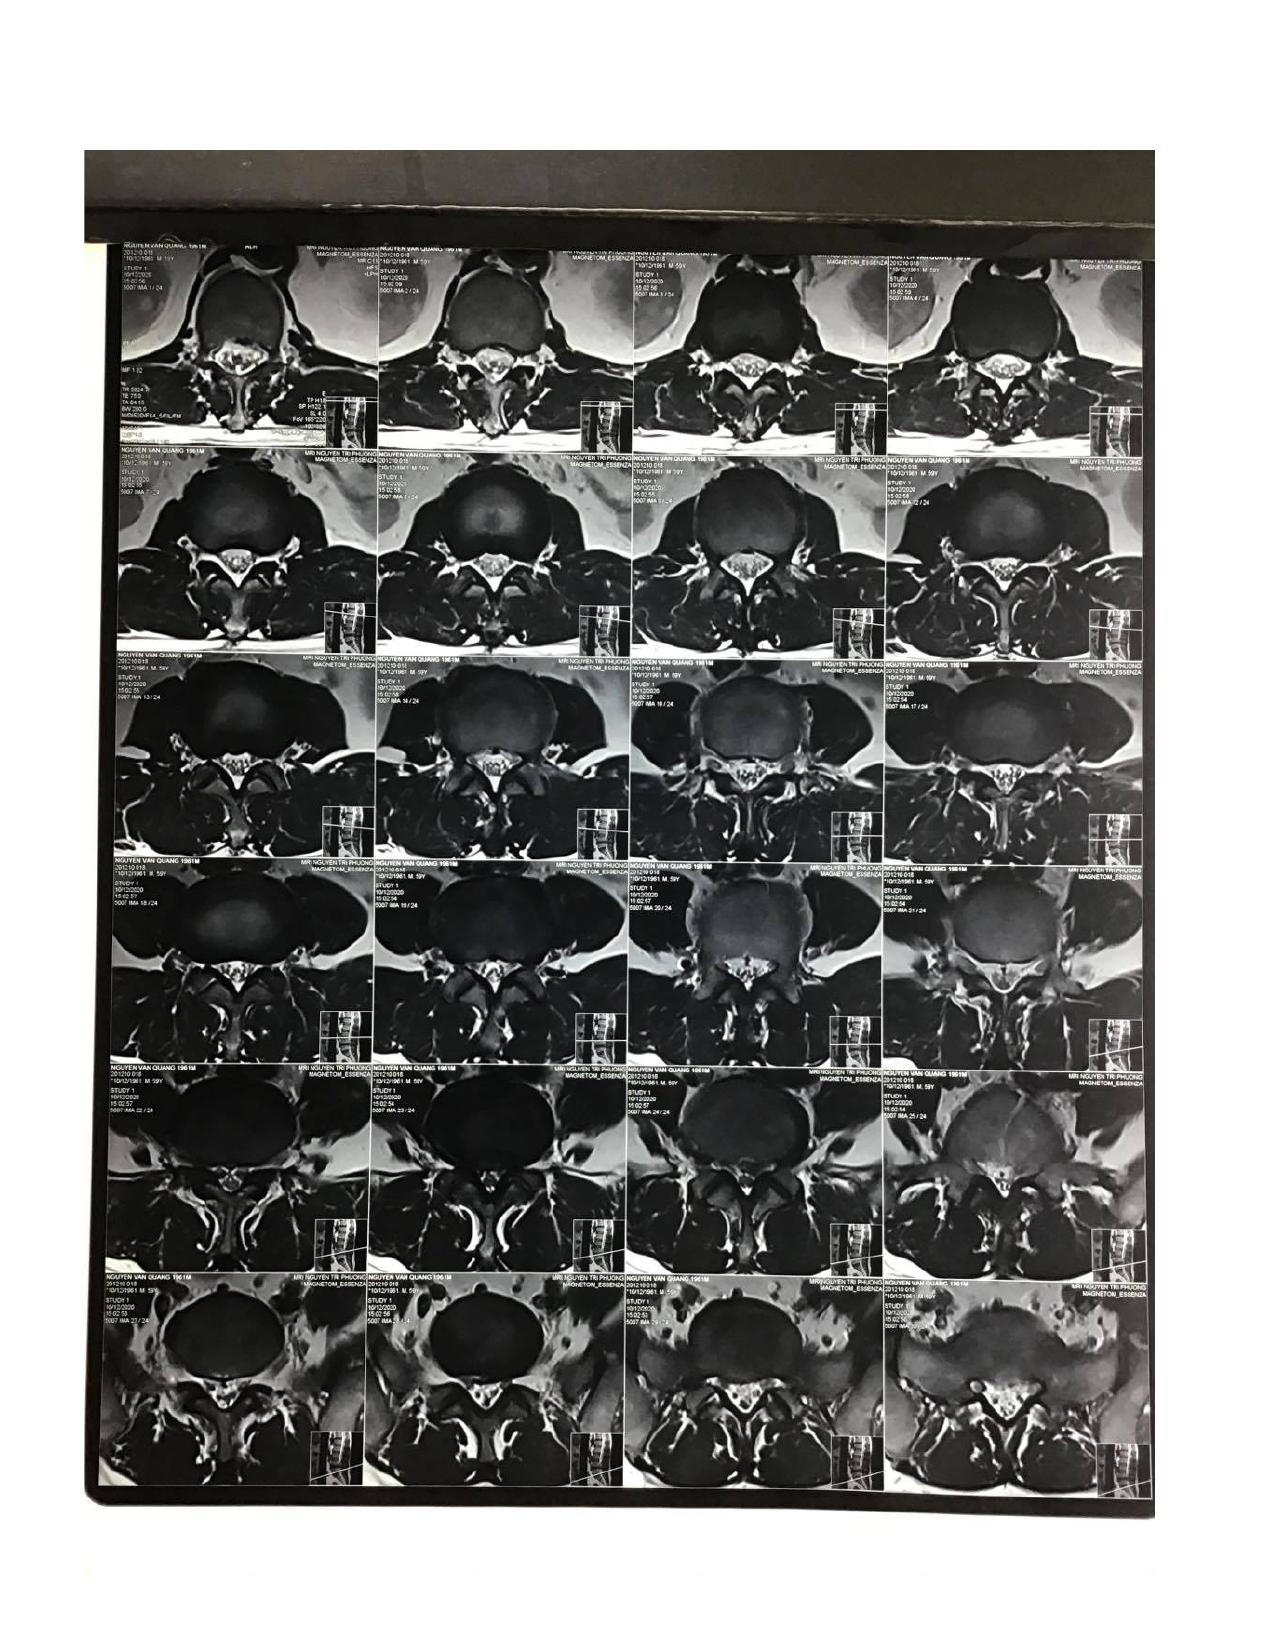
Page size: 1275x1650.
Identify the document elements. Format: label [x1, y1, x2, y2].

picture [84, 150, 1155, 1578]
